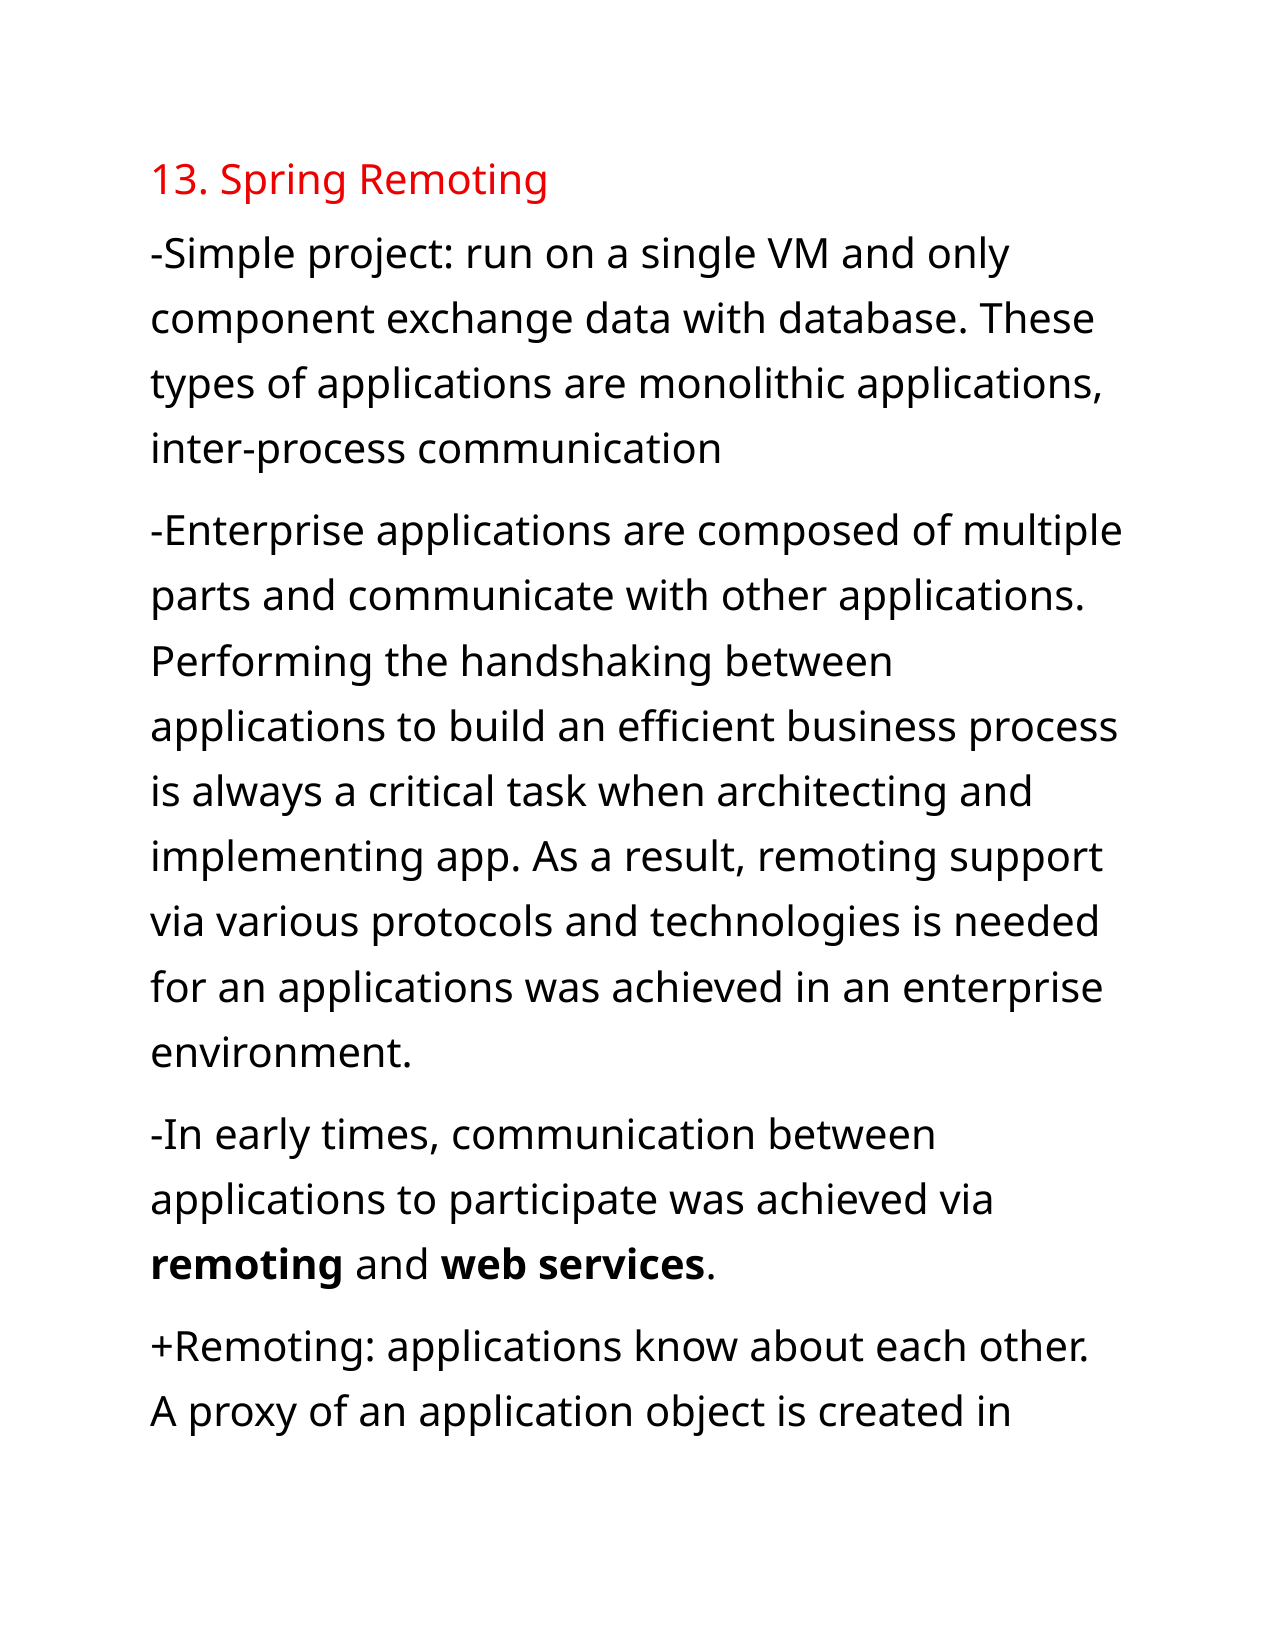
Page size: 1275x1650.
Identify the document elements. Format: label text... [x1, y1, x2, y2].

subtitle 13. Spring Remoting [150, 150, 1125, 207]
text -In early times, communication between applications to participate was achieved via remoting and web services. [150, 1104, 1125, 1292]
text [150, 1317, 1125, 1439]
text -Simple project: run on a single VM and only component exchange data with database. These types of applications are monolithic applications, inter-process communication [150, 223, 1125, 476]
text -Enterprise applications are composed of multiple parts and communicate with other applications. Performing the handshaking between applications to build an efficient business process is always a critical task when architecting and implementing app. As a result, remoting support via various protocols and technologies is needed for an applications was achieved in an enterprise environment. [150, 501, 1125, 1079]
